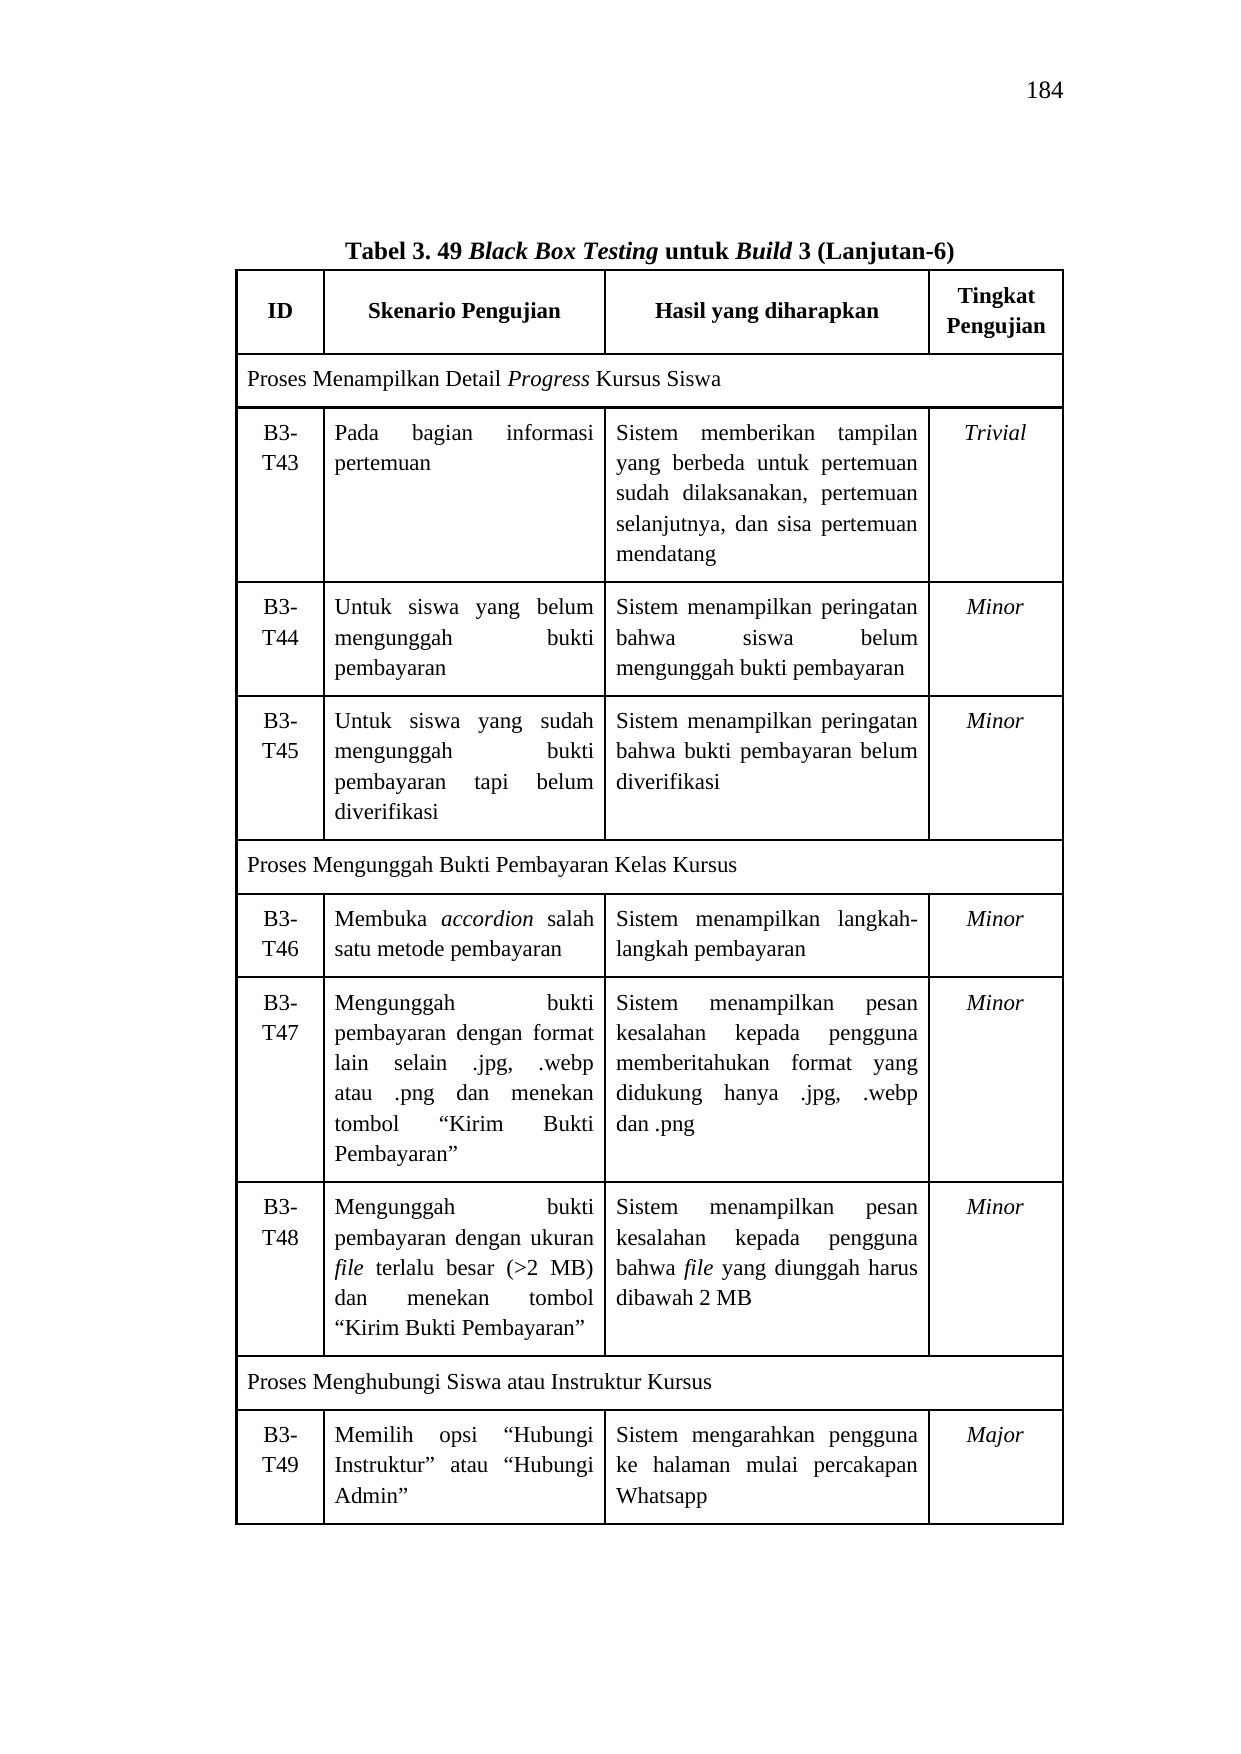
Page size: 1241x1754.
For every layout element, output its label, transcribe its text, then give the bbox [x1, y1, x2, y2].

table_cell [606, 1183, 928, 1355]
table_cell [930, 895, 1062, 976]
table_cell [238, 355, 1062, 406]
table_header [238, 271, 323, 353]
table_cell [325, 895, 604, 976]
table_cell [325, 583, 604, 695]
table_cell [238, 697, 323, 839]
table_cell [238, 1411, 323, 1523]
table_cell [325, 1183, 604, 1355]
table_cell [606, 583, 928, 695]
text Tabel 3. 49 Black Box Testing untuk Build 3 (Lanjutan-6) [236, 236, 1063, 265]
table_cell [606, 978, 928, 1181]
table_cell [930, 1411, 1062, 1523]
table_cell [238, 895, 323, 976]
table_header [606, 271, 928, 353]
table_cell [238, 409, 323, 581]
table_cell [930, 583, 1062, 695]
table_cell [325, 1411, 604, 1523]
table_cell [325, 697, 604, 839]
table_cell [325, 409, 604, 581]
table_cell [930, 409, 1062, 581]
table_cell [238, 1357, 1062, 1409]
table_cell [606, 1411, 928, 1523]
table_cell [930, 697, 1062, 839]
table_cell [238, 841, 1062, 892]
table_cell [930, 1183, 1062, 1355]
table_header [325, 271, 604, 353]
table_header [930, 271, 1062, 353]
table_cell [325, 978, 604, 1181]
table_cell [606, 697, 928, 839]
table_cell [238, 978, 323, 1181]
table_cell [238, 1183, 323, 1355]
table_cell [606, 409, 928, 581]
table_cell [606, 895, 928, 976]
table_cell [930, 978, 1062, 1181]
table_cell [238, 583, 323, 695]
